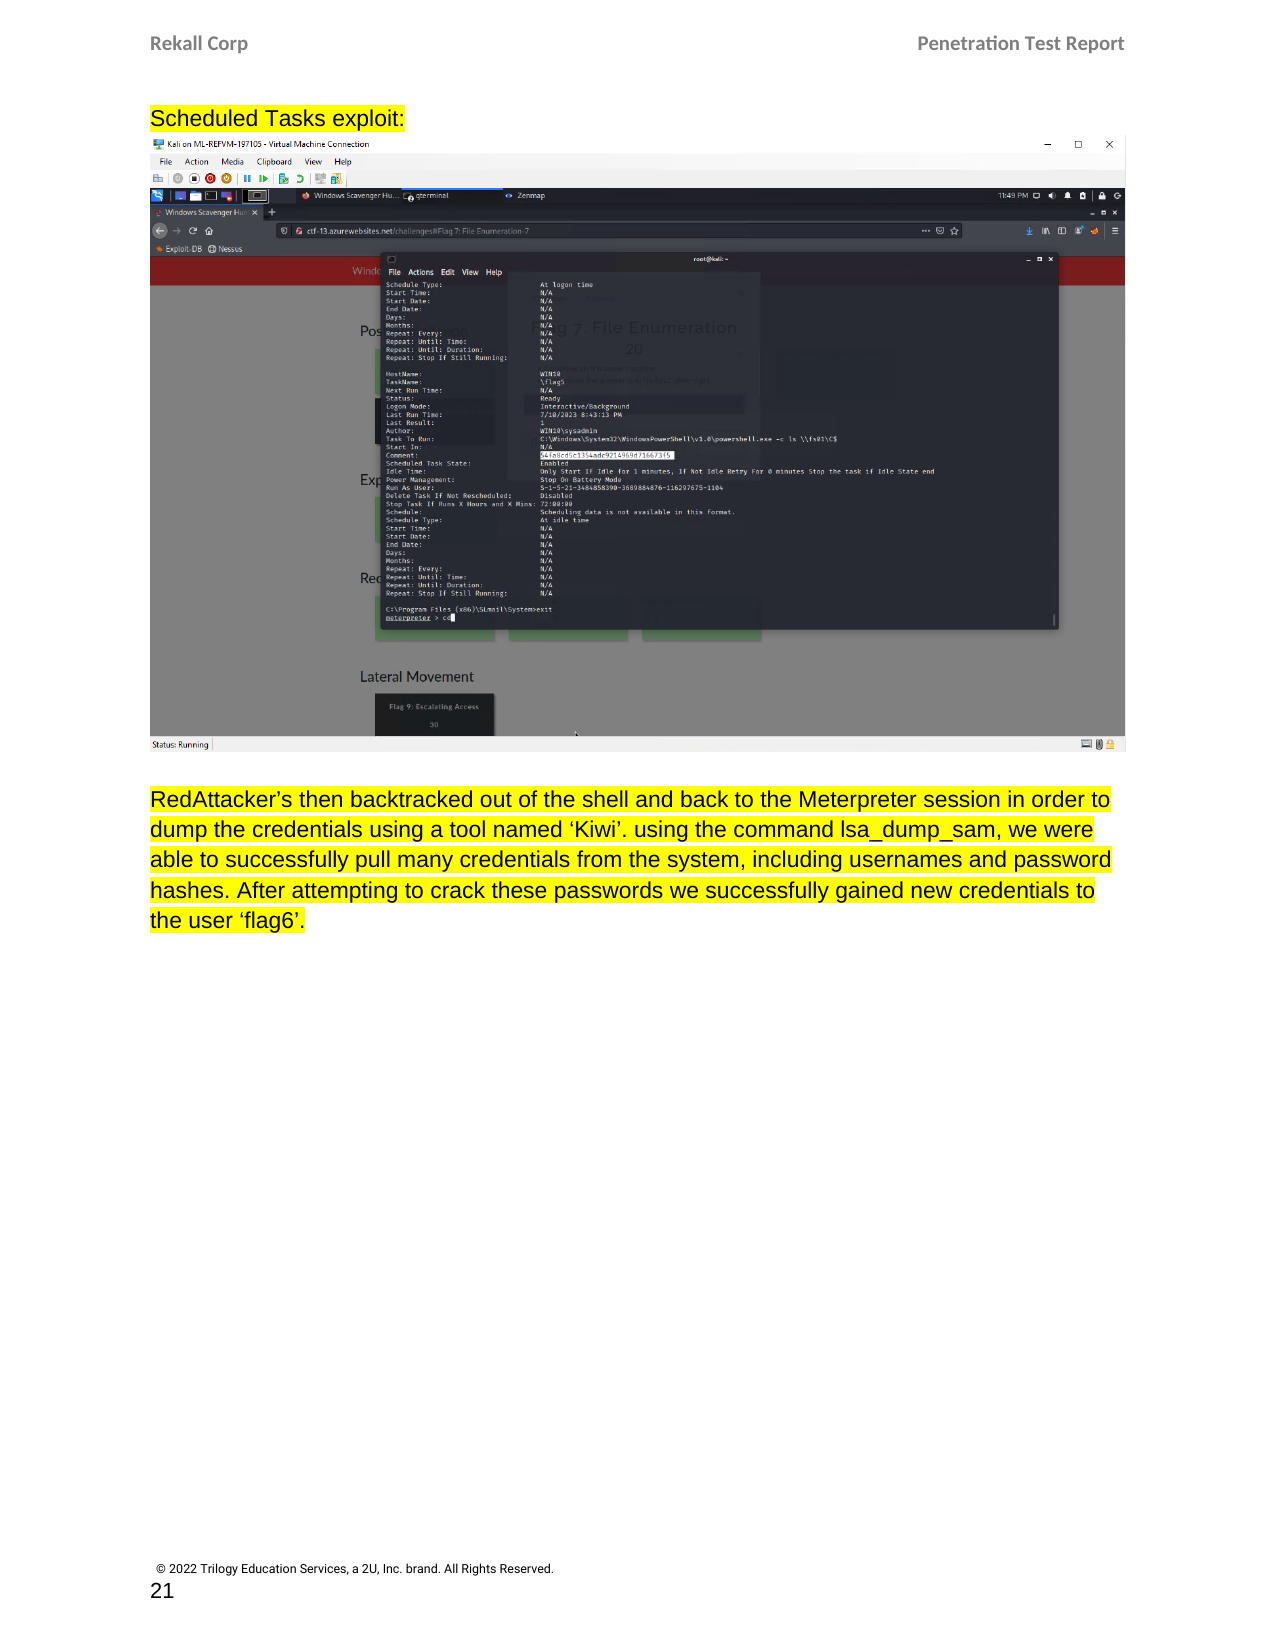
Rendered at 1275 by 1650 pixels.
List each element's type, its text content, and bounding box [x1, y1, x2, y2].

text RedAttacker’s then backtracked out of the shell and back to the Meterpreter session in order to dump the credentials using a tool named ‘Kiwi’. using the command lsa_dump_sam, we were able to successfully pull many credentials from the system, including usernames and password hashes. After attempting to crack these passwords we successfully gained new credentials to the user ‘flag6’. [150, 786, 1125, 933]
picture [150, 135, 1125, 752]
text Scheduled Tasks exploit: [150, 105, 1125, 135]
